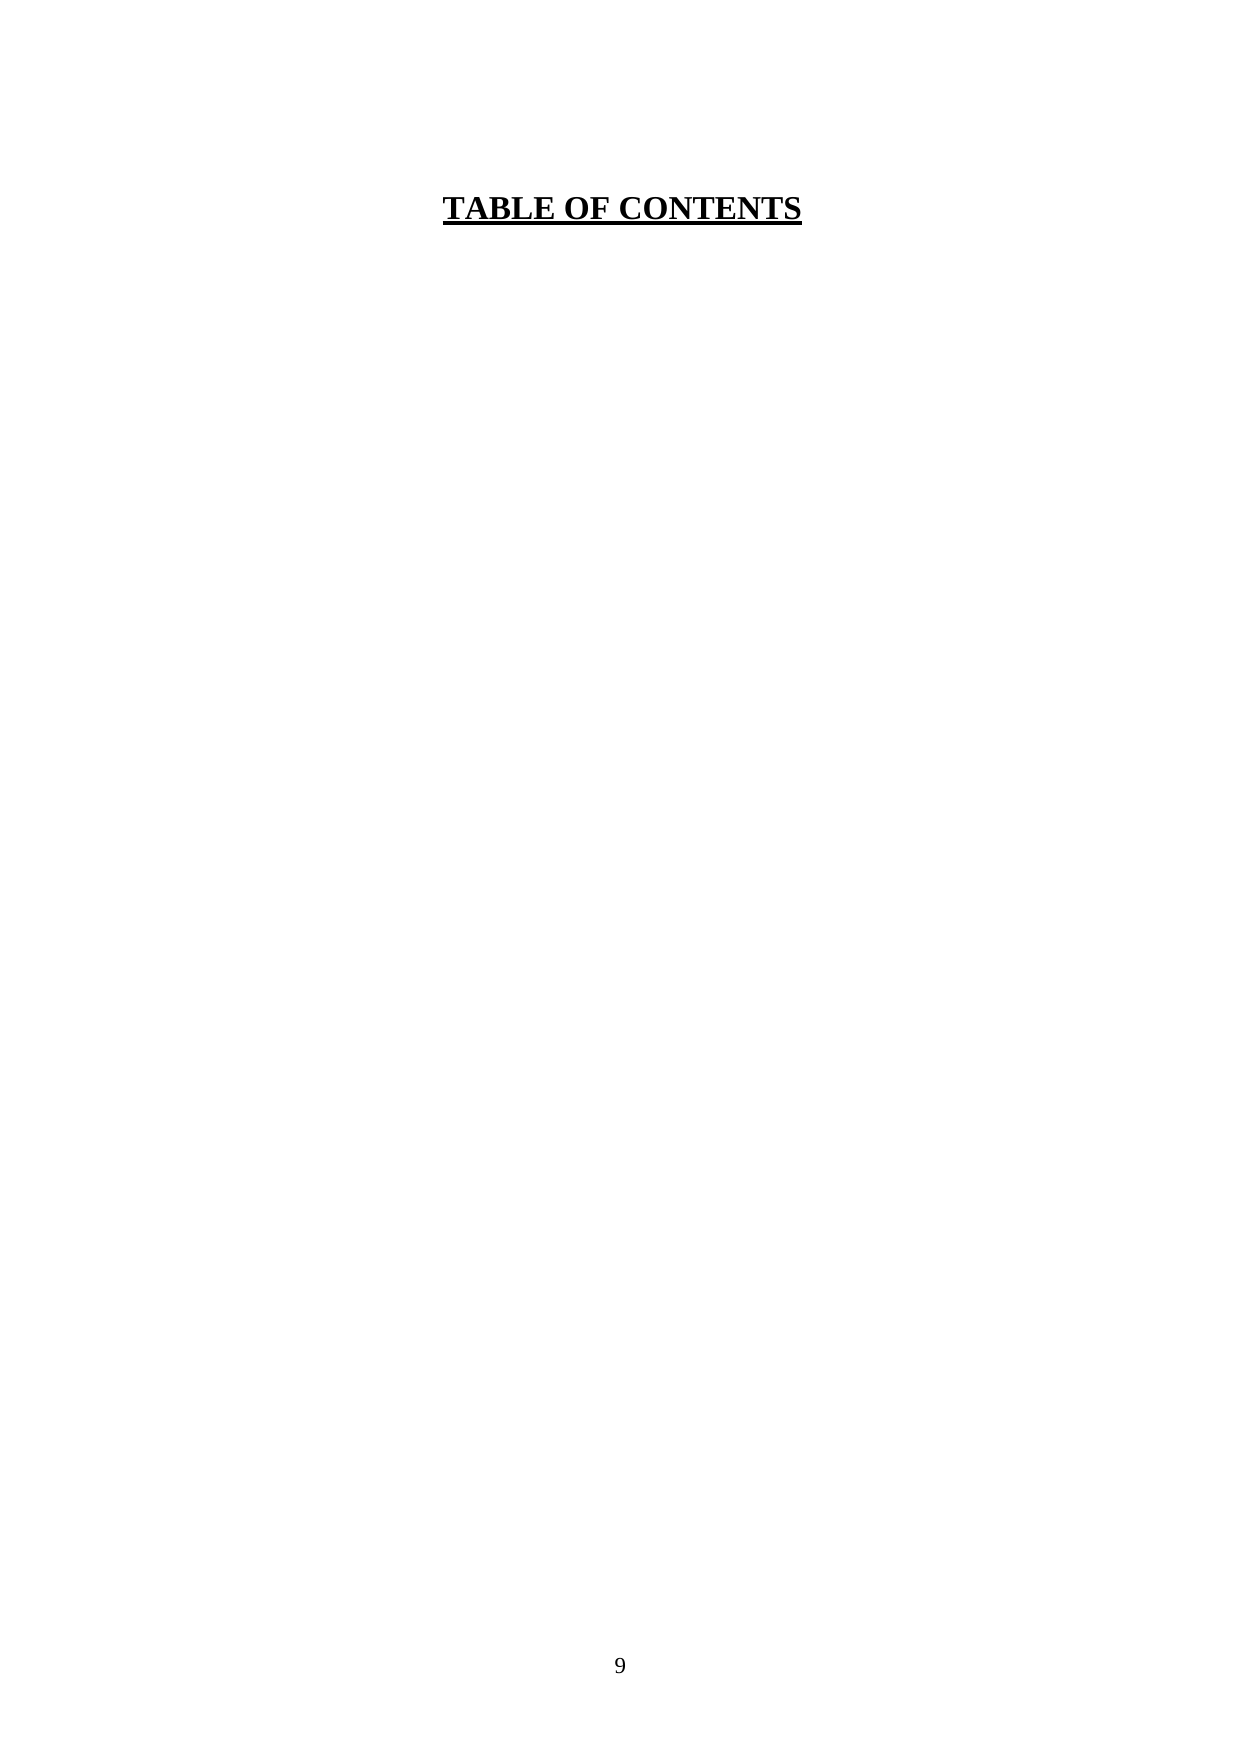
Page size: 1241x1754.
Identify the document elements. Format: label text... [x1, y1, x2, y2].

text TABLE OF CONTENTS [117, 188, 1128, 227]
